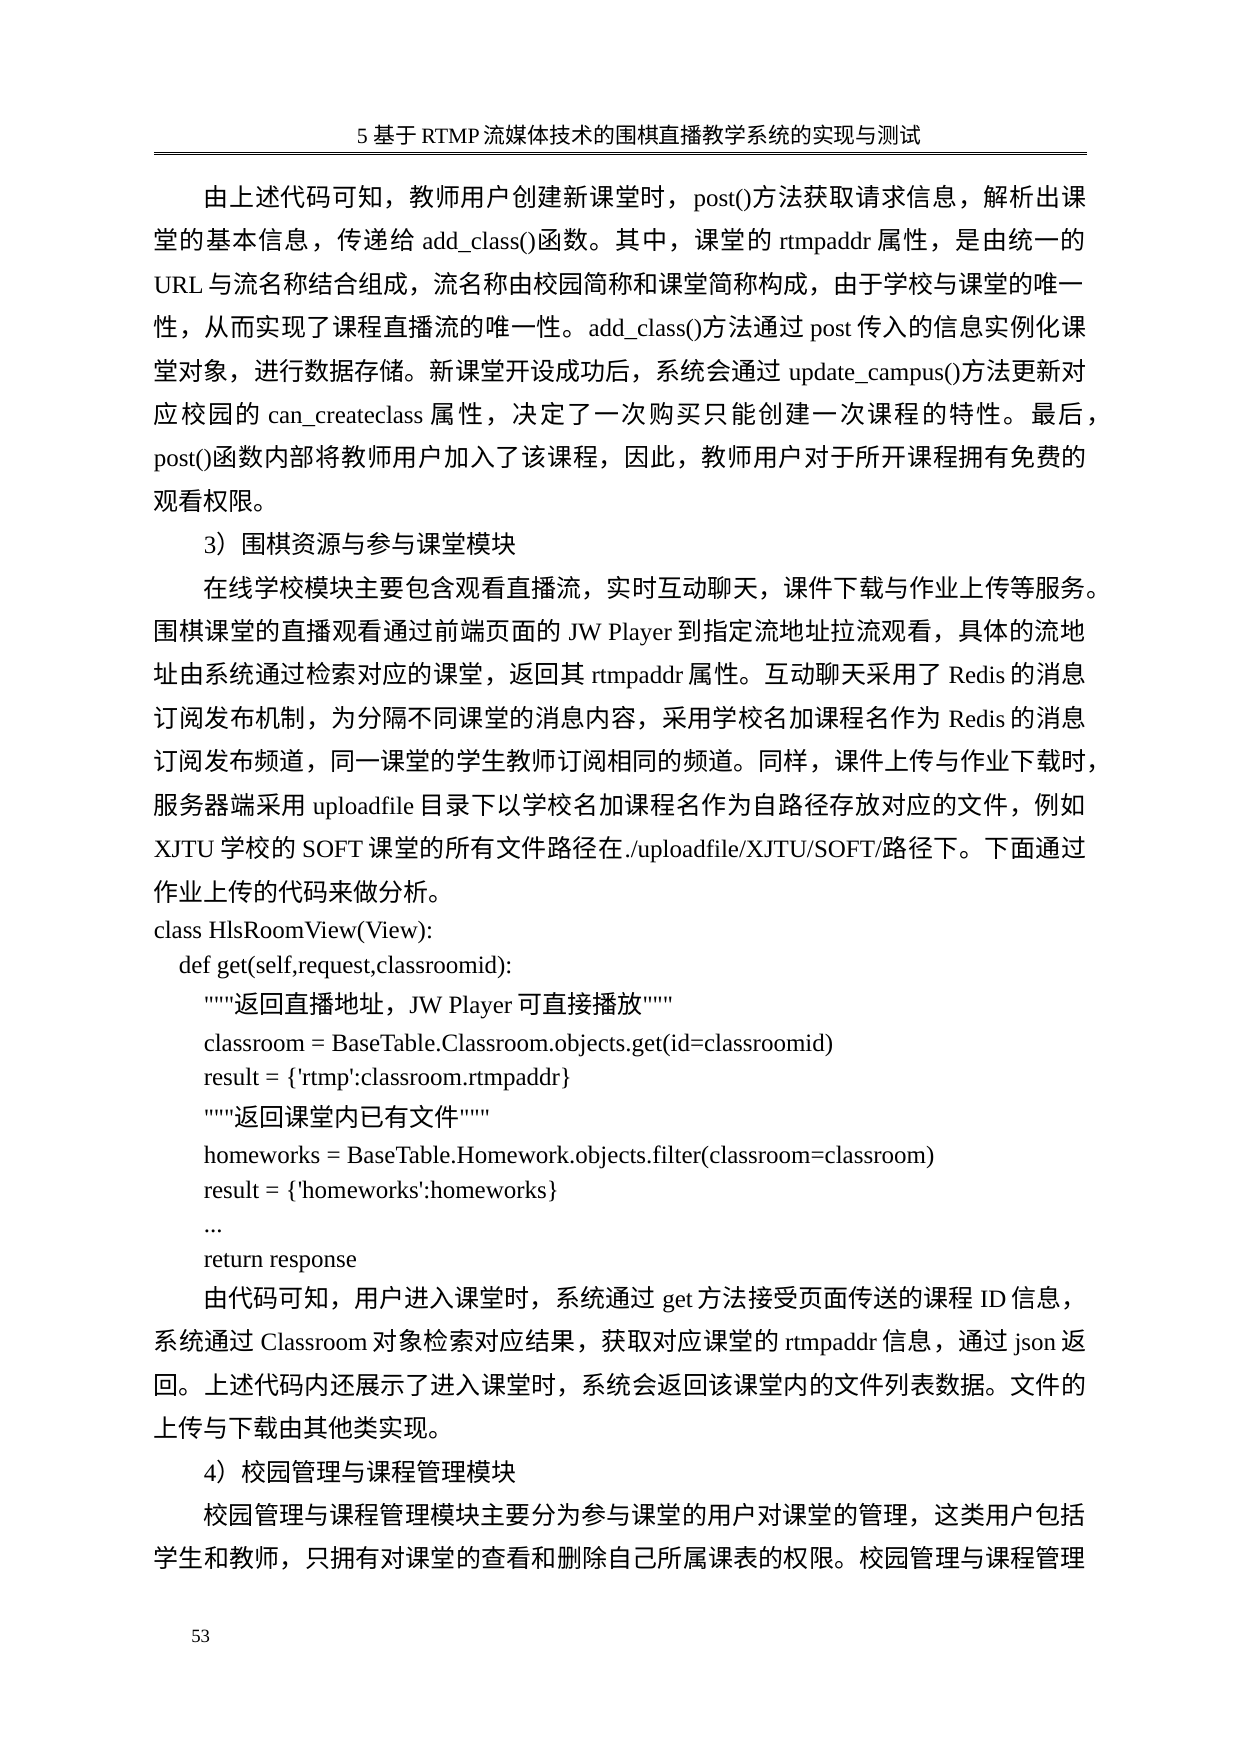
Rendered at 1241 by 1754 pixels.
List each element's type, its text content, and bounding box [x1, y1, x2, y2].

text 在线学校模块主要包含观看直播流，实时互动聊天，课件下载与作业上传等服务。围棋课堂的直播观看通过前端页面的JW Player到指定流地址拉流观看，具体的流地址由系统通过检索对应的课堂，返回其rtmpaddr属性。互动聊天采用了Redis的消息订阅发布机制，为分隔不同课堂的消息内容，采用学校名加课程名作为Redis的消息订阅发布频道，同一课堂的学生教师订阅相同的频道。同样，课件上传与作业下载时，服务器端采用uploadfile目录下以学校名加课程名作为自路径存放对应的文件，例如XJTU学校的SOFT课堂的所有文件路径在./uploadfile/XJTU/SOFT/路径下。下面通过作业上传的代码来做分析。 [153, 568, 1087, 908]
text homeworks = BaseTable.Homework.objects.filter(classroom=classroom) [153, 1140, 1087, 1169]
text 3）围棋资源与参与课堂模块 [153, 525, 1087, 561]
text return response [153, 1244, 1087, 1273]
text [153, 1496, 1087, 1575]
text ... [153, 1209, 1087, 1238]
text 由上述代码可知，教师用户创建新课堂时，post()方法获取请求信息，解析出课堂的基本信息，传递给add_class()函数。其中，课堂的rtmpaddr属性，是由统一的URL与流名称结合组成，流名称由校园简称和课堂简称构成，由于学校与课堂的唯一性，从而实现了课程直播流的唯一性。add_class()方法通过post传入的信息实例化课堂对象，进行数据存储。新课堂开设成功后，系统会通过update_campus()方法更新对应校园的can_createclass属性，决定了一次购买只能创建一次课程的特性。最后，post()函数内部将教师用户加入了该课程，因此，教师用户对于所开课程拥有免费的观看权限。 [153, 177, 1087, 517]
text class HlsRoomView(View): [153, 916, 1087, 944]
text result = {'rtmp':classroom.rtmpaddr} [153, 1062, 1087, 1091]
text def get(self,request,classroomid): [153, 950, 1087, 979]
text classroom = BaseTable.Classroom.objects.get(id=classroomid) [153, 1028, 1087, 1057]
text 由代码可知，用户进入课堂时，系统通过get方法接受页面传送的课程ID信息，系统通过Classroom对象检索对应结果，获取对应课堂的rtmpaddr信息，通过json返回。上述代码内还展示了进入课堂时，系统会返回该课堂内的文件列表数据。文件的上传与下载由其他类实现。 [153, 1278, 1087, 1445]
text result = {'homeworks':homeworks} [153, 1175, 1087, 1204]
text """返回课堂内已有文件""" [153, 1097, 1087, 1133]
text """返回直播地址，JW Player可直接播放""" [153, 984, 1087, 1021]
text 4）校园管理与课程管理模块 [153, 1452, 1087, 1488]
